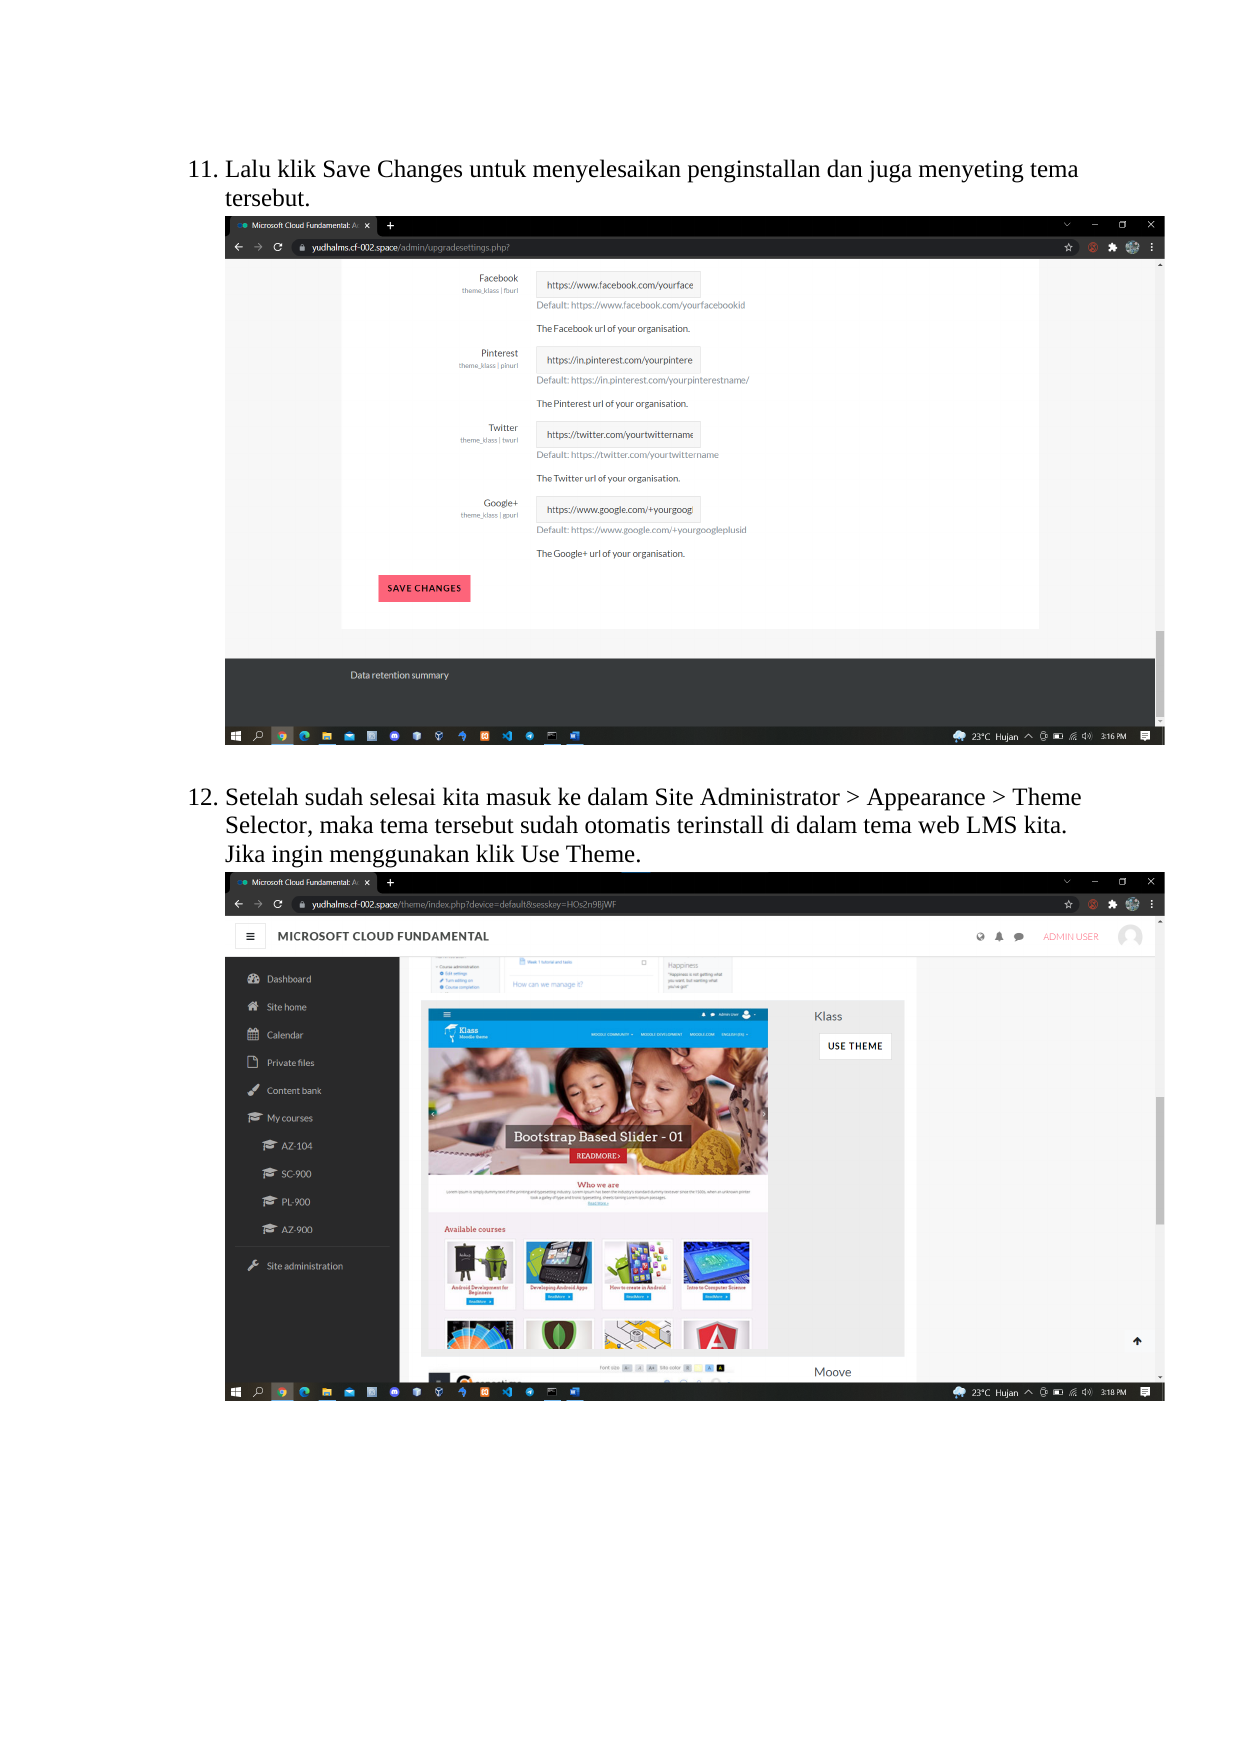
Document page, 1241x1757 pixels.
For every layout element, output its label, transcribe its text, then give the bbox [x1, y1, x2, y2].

list Lalu klik Save Changes untuk menyelesaikan penginstallan dan juga menyeting tema tersebut. [187, 154, 1090, 212]
picture [225, 216, 1165, 745]
list Setelah sudah selesai kita masuk ke dalam Site Administrator > Appearance > Theme Selector, maka tema tersebut sudah otomatis terinstall di dalam tema web LMS kita. Jika ingin menggunakan klik Use Theme. [187, 782, 1090, 868]
picture [225, 872, 1165, 1401]
